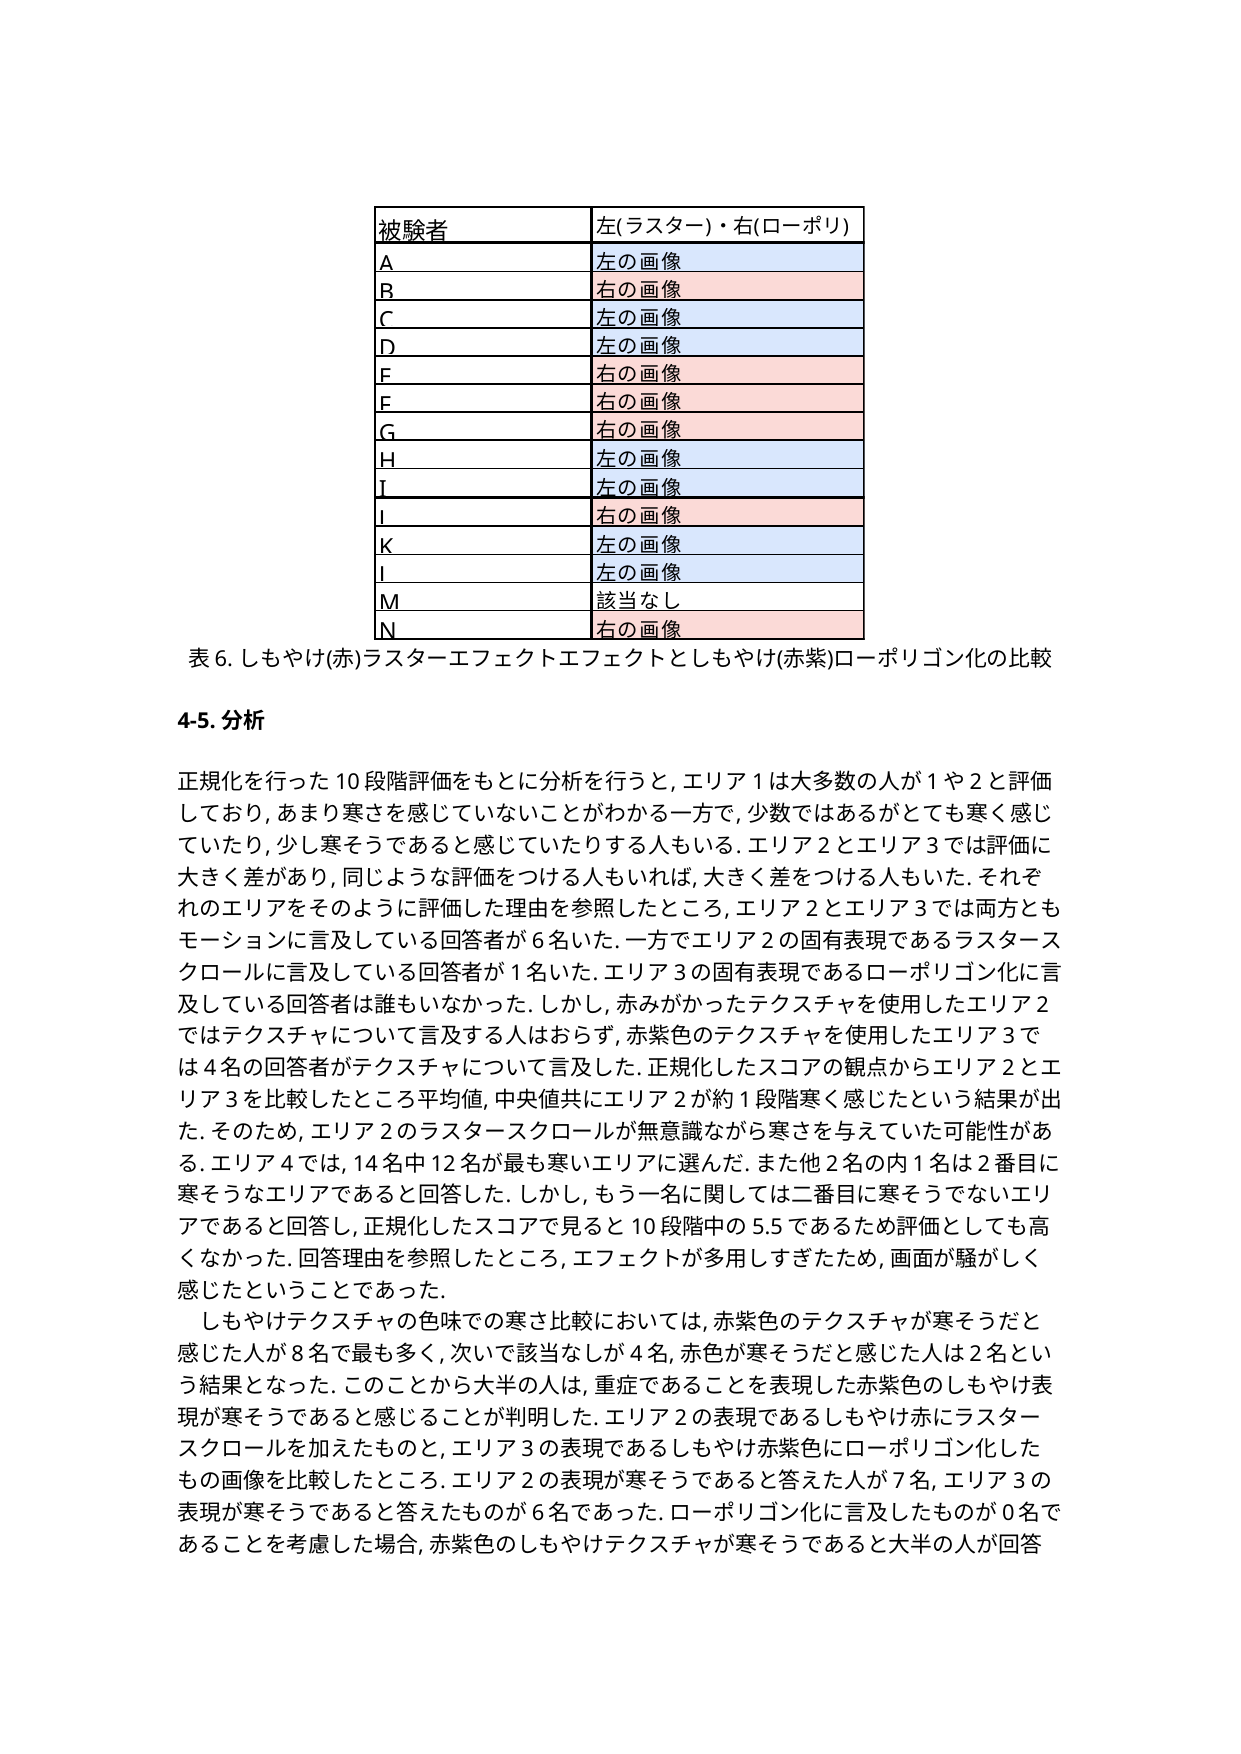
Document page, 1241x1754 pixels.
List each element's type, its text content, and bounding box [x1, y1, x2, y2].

text 4-5. 分析 [177, 703, 1063, 734]
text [177, 1304, 1063, 1558]
text 表6. しもやけ(赤)ラスターエフェクトエフェクトとしもやけ(赤紫)ローポリゴン化の比較 [177, 641, 1063, 673]
text 正規化を行った10段階評価をもとに分析を行うと, エリア1は大多数の人が1や2と評価しており, あまり寒さを感じていないことがわかる一方で, 少数ではあるがとても寒く感じていたり, 少し寒そうであると感じていたりする人もいる. エリア2とエリア3では評価に大きく差があり, 同じような評価をつける人もいれば, 大きく差をつける人もいた. それぞれのエリアをそのように評価した理由を参照したところ, エリア2とエリア3では両方ともモーションに言及している回答者が6名いた. 一方でエリア2の固有表現であるラスタースクロールに言及している回答者が1名いた. エリア3の固有表現であるローポリゴン化に言及している回答者は誰もいなかった. しかし, 赤みがかったテクスチャを使用したエリア2ではテクスチャについて言及する人はおらず, 赤紫色のテクスチャを使用したエリア3では4名の回答者がテクスチャについて言及した. 正規化したスコアの観点からエリア2とエリア3を比較したところ平均値, 中央値共にエリア2が約1段階寒く感じたという結果が出た. そのため, エリア2のラスタースクロールが無意識ながら寒さを与えていた可能性がある. エリア4では, 14名中12名が最も寒いエリアに選んだ. また他2名の内1名は2番目に寒そうなエリアであると回答した. しかし, もう一名に関しては二番目に寒そうでないエリアであると回答し, 正規化したスコアで見ると10段階中の5.5であるため評価としても高くなかった. 回答理由を参照したところ, エフェクトが多用しすぎたため, 画面が騒がしく感じたということであった. [177, 764, 1063, 1304]
